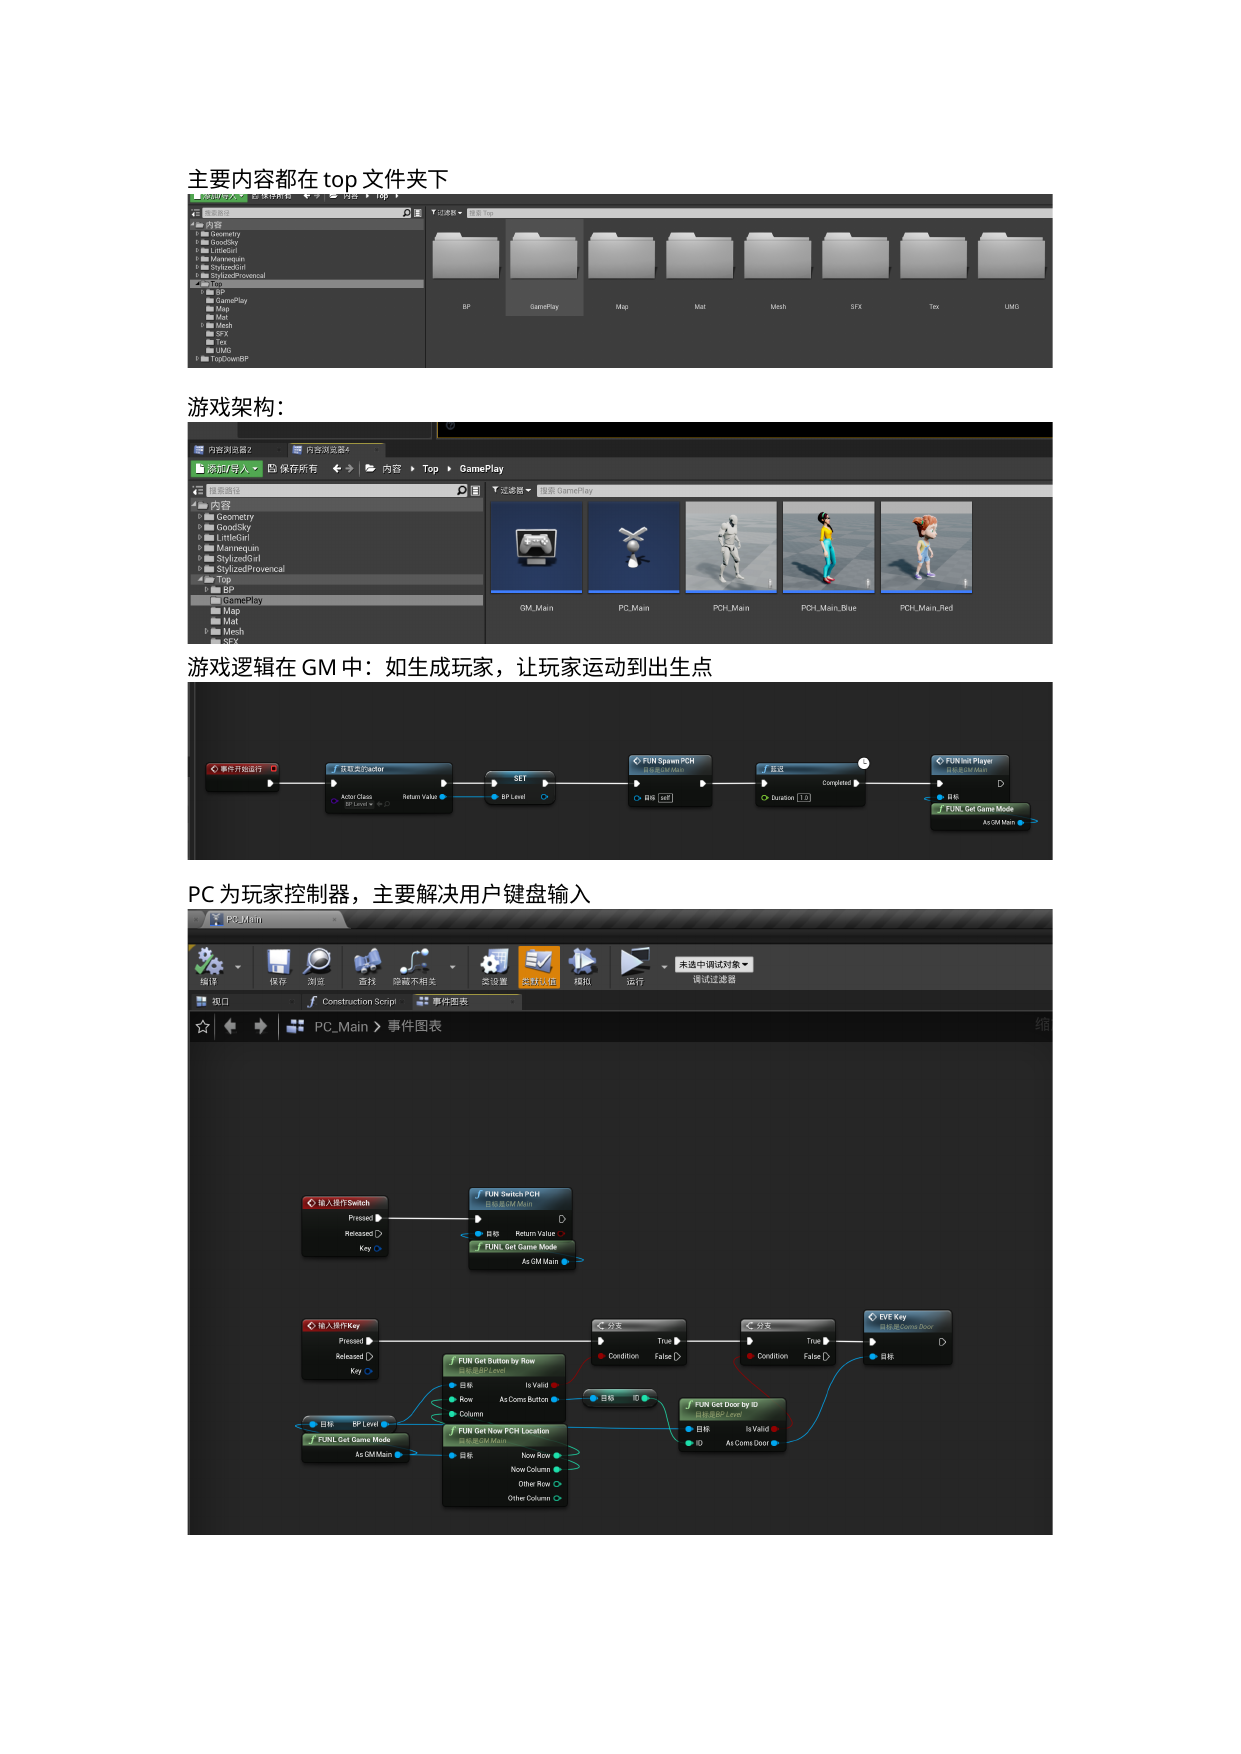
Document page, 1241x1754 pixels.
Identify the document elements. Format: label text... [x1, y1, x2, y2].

picture [187, 194, 1053, 368]
text 游戏架构： [187, 389, 1053, 422]
text 游戏逻辑在GM中：如生成玩家，让玩家运动到出生点 [187, 649, 1053, 682]
picture [187, 682, 1053, 860]
text 主要内容都在top文件夹下 [187, 162, 1053, 194]
picture [187, 422, 1053, 644]
picture [187, 909, 1053, 1535]
text PC为玩家控制器，主要解决用户键盘输入 [187, 877, 1053, 909]
